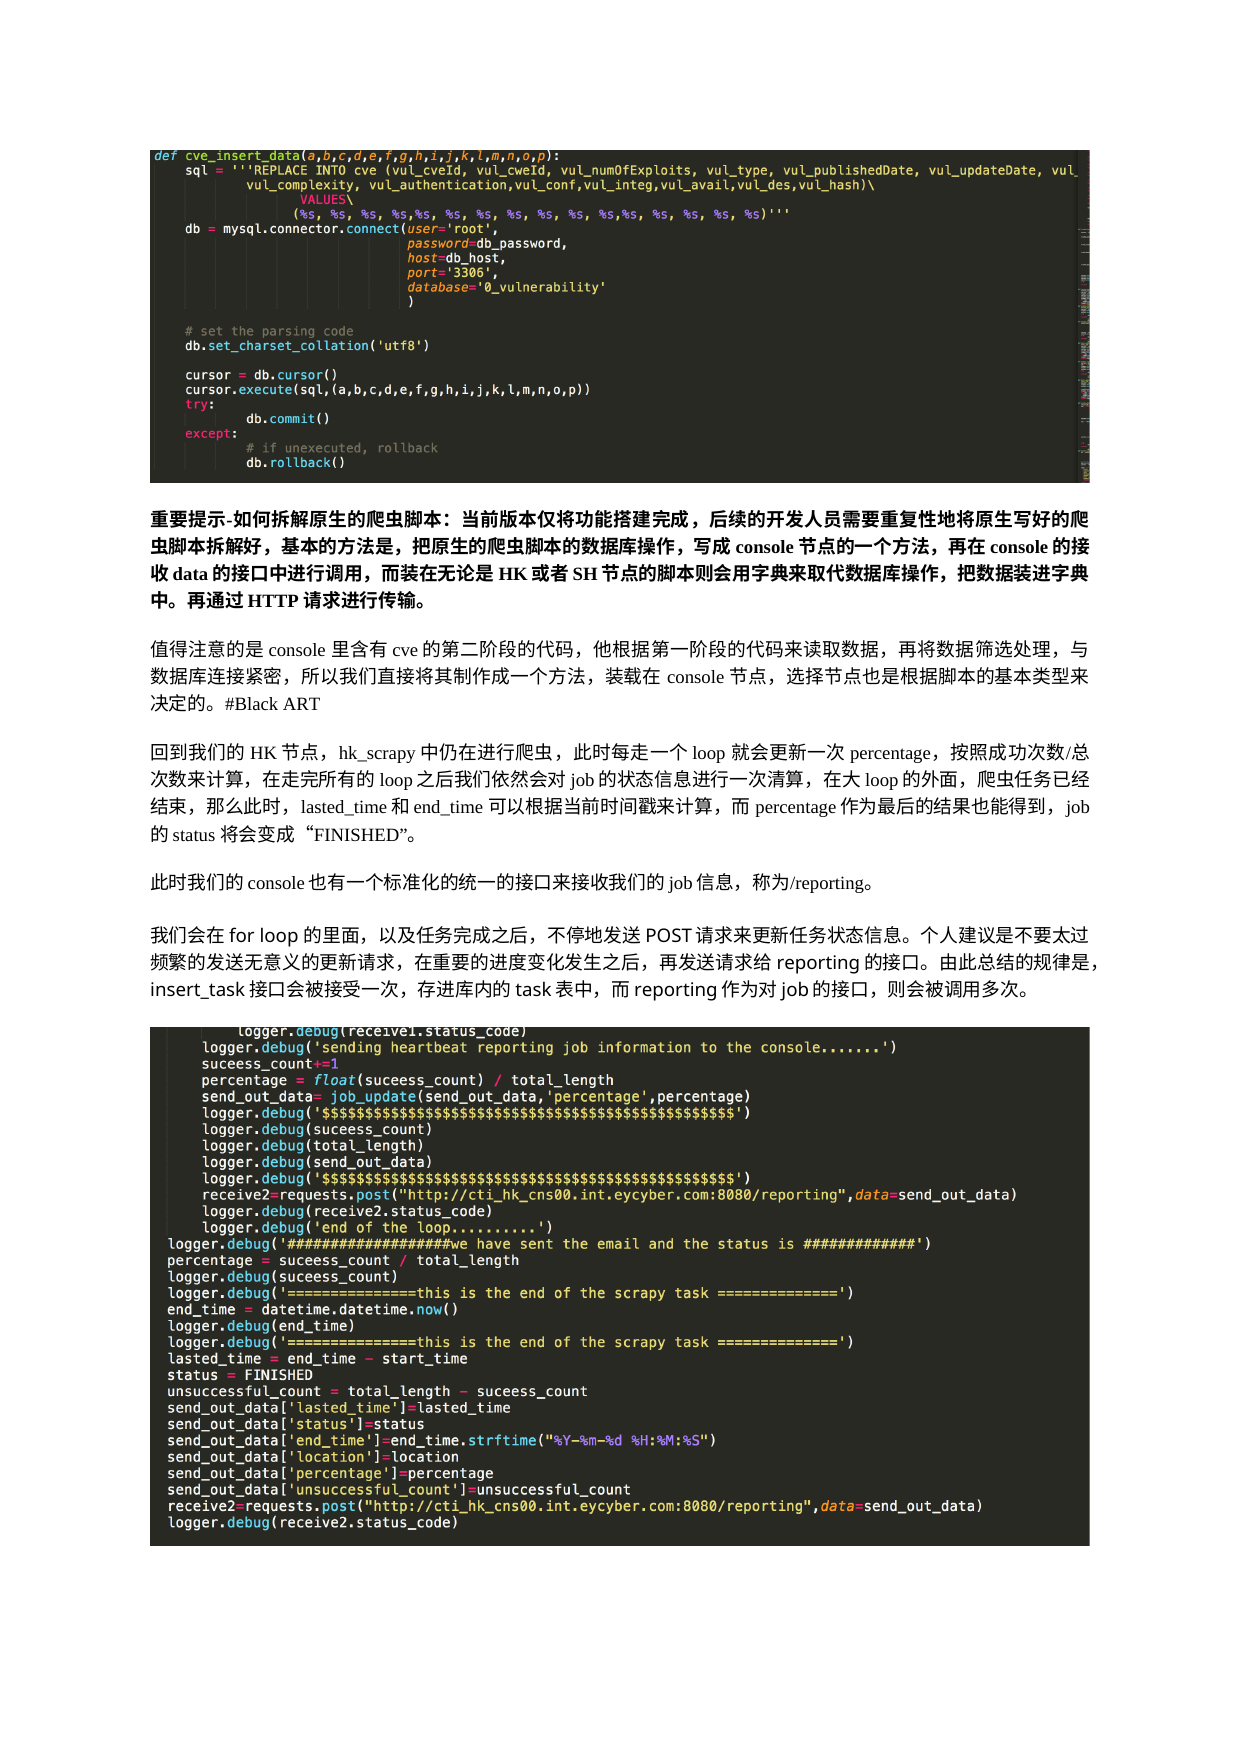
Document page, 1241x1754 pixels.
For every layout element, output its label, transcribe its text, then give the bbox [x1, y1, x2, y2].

picture [150, 150, 1090, 483]
text 回到我们的HK节点，hk_scrapy中仍在进行爬虫，此时每走一个loop 就会更新一次percentage，按照成功次数/总次数来计算，在走完所有的loop之后我们依然会对job的状态信息进行一次清算，在大loop的外面，爬虫任务已经结束，那么此时，lasted_time和end_time 可以根据当前时间戳来计算，而percentage作为最后的结果也能得到，job的status 将会变成“FINISHED”。 [150, 738, 1090, 846]
text 我们会在for loop 的里面，以及任务完成之后，不停地发送POST请求来更新任务状态信息。个人建议是不要太过频繁的发送无意义的更新请求，在重要的进度变化发生之后，再发送请求给reporting的接口。由此总结的规律是，insert_task接口会被接受一次，存进库内的task表中，而reporting作为对job的接口，则会被调用多次。 [150, 921, 1090, 1002]
text 此时我们的console也有一个标准化的统一的接口来接收我们的job信息，称为/reporting。 [150, 868, 1090, 895]
text 重要提示-如何拆解原生的爬虫脚本：当前版本仅将功能搭建完成，后续的开发人员需要重复性地将原生写好的爬虫脚本拆解好，基本的方法是，把原生的爬虫脚本的数据库操作，写成console 节点的一个方法，再在console 的接收data 的接口中进行调用，而装在无论是HK或者SH节点的脚本则会用字典来取代数据库操作，把数据装进字典中。再通过HTTP 请求进行传输。 [150, 504, 1090, 613]
picture [150, 1027, 1090, 1546]
text 值得注意的是console 里含有cve的第二阶段的代码，他根据第一阶段的代码来读取数据，再将数据筛选处理，与数据库连接紧密，所以我们直接将其制作成一个方法，装载在console 节点，选择节点也是根据脚本的基本类型来决定的。#Black ART [150, 634, 1090, 716]
